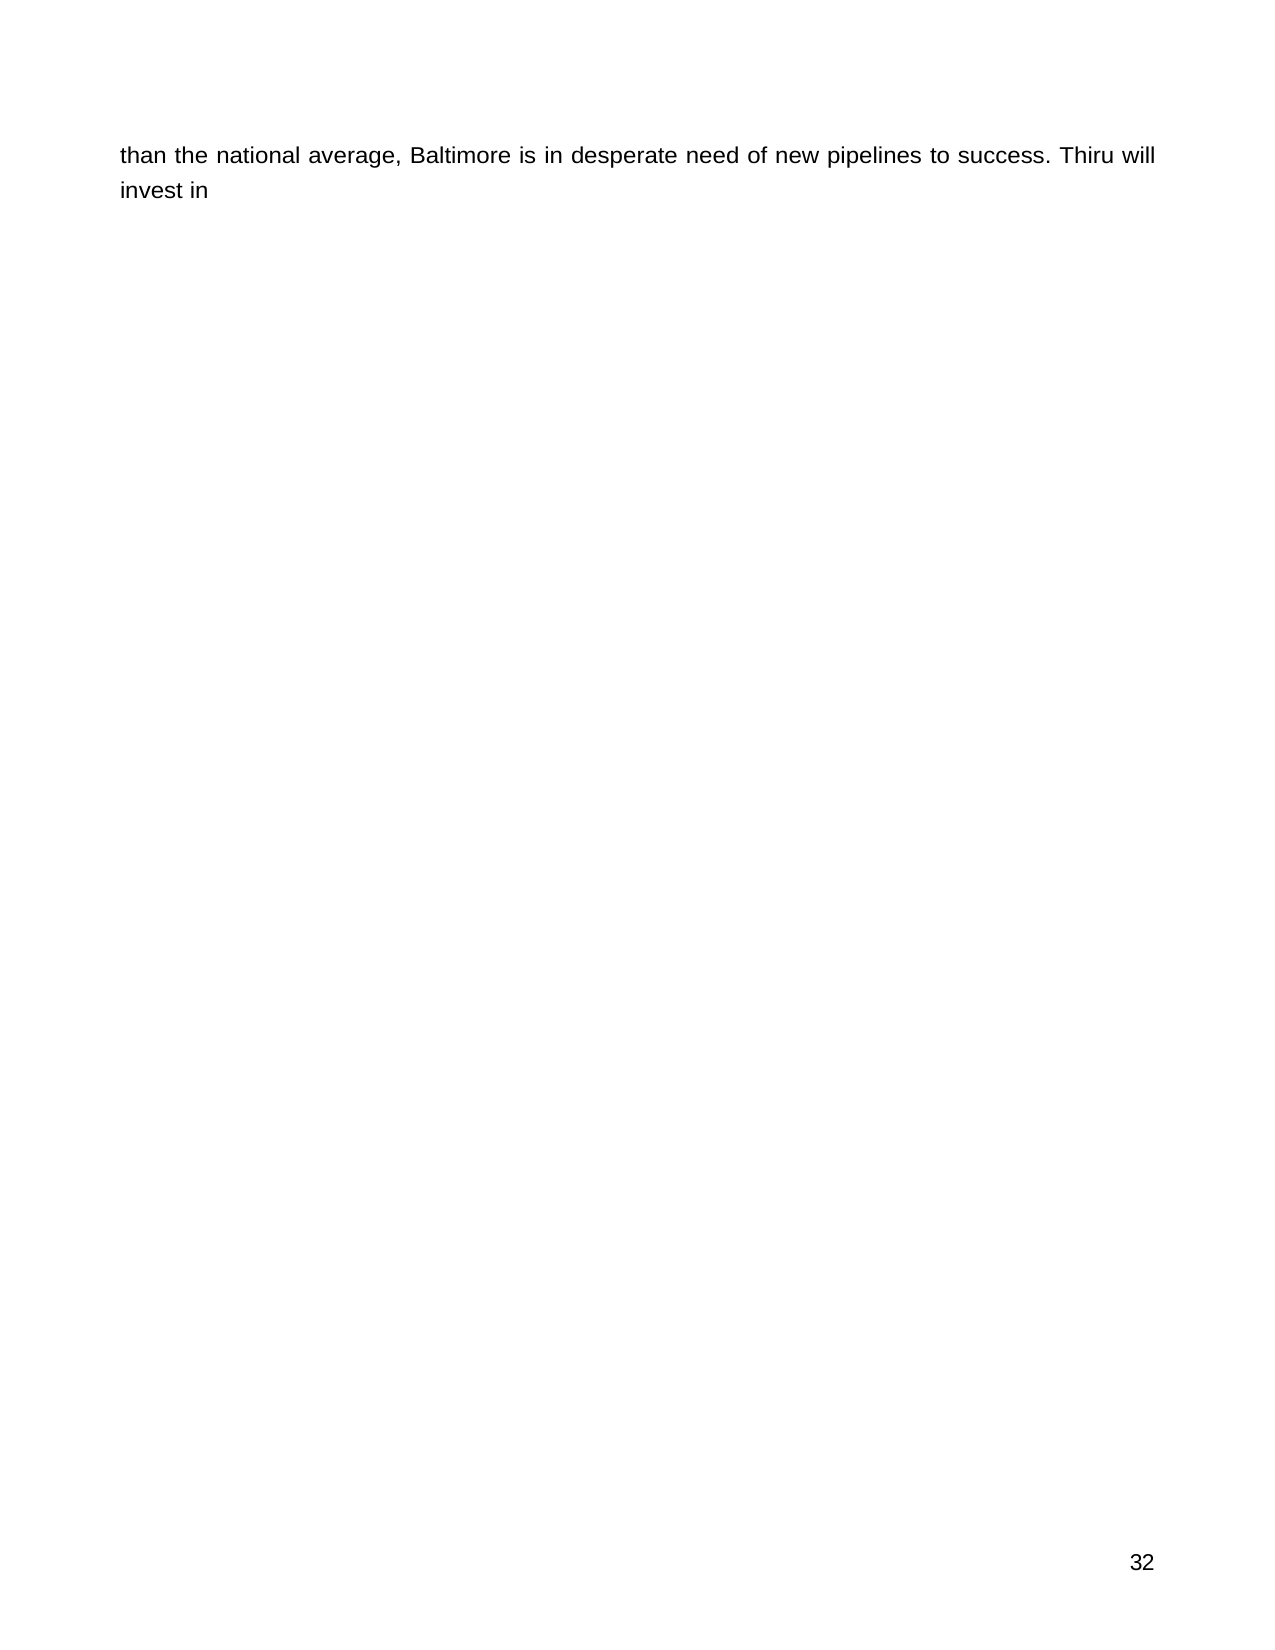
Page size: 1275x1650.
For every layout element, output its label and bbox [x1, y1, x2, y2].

text [120, 142, 1155, 204]
